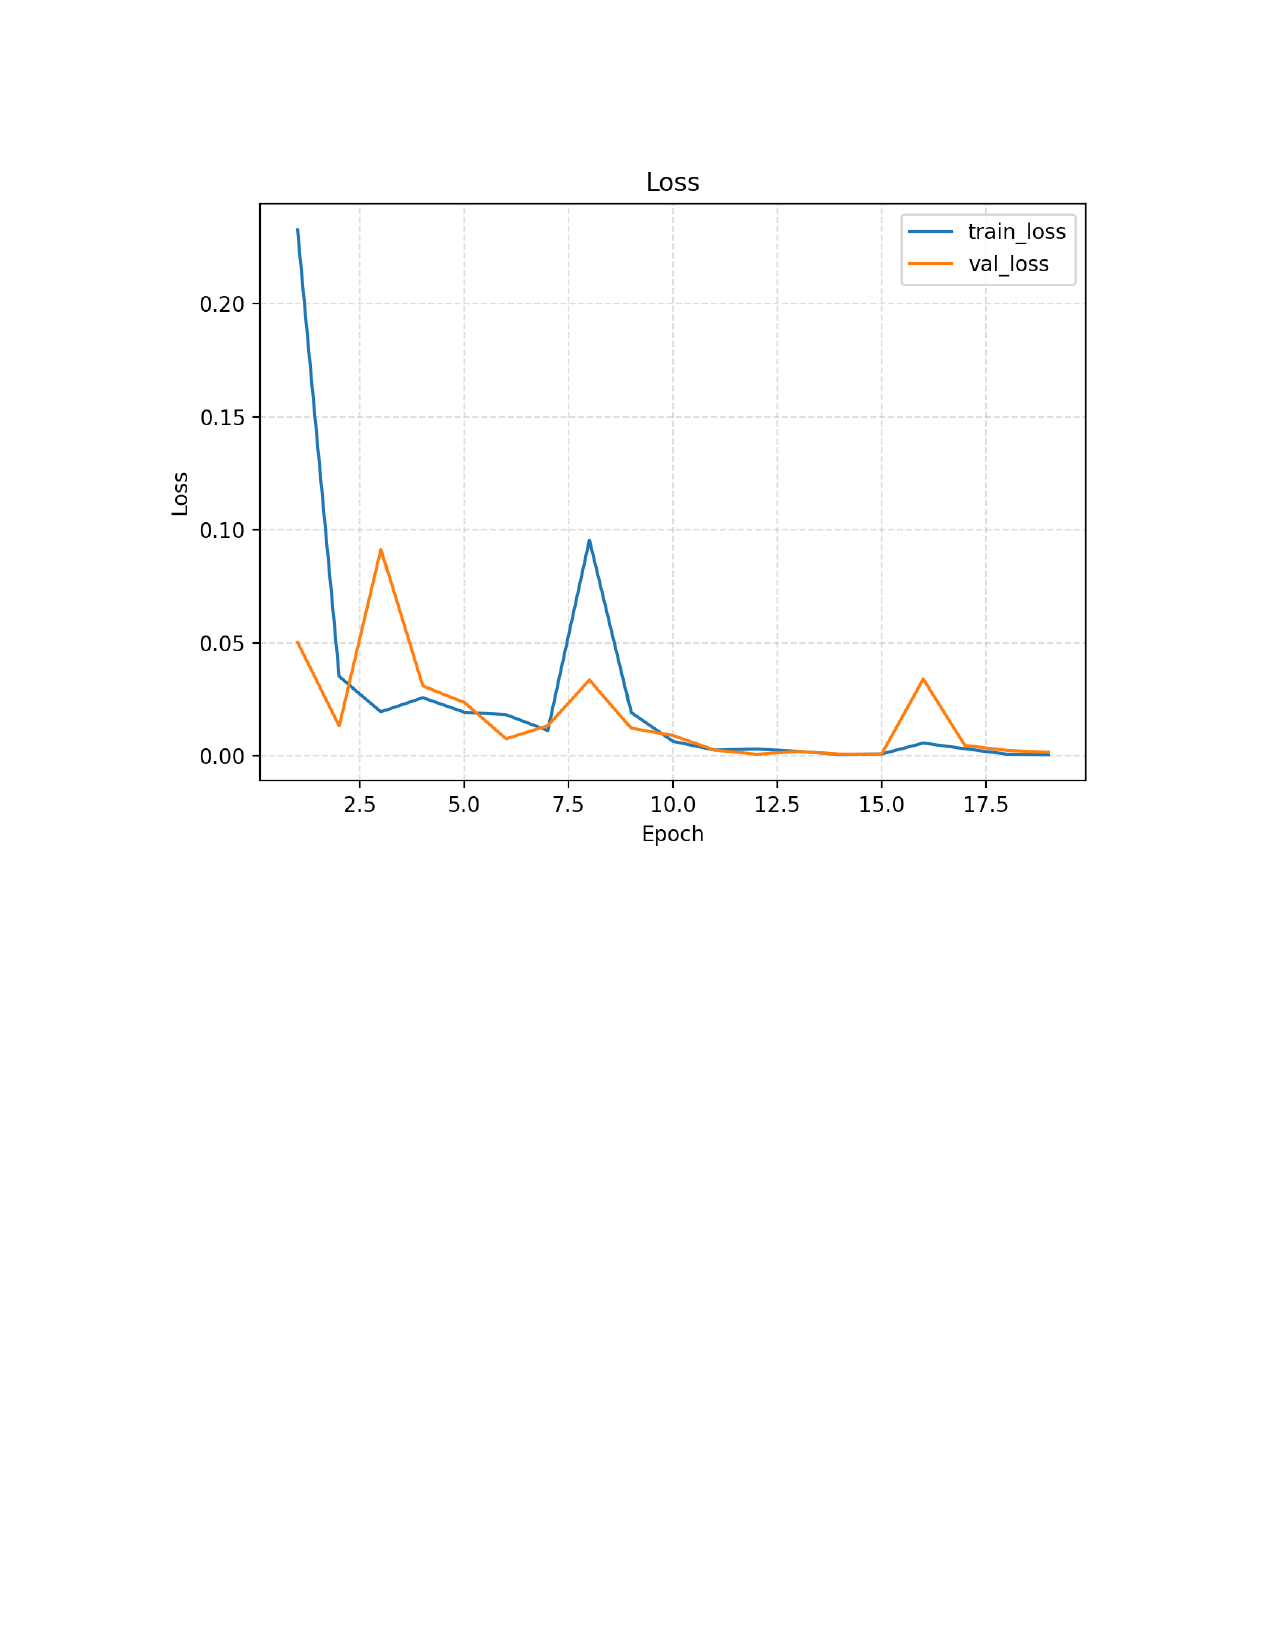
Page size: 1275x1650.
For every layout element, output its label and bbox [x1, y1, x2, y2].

picture [147, 147, 1108, 868]
